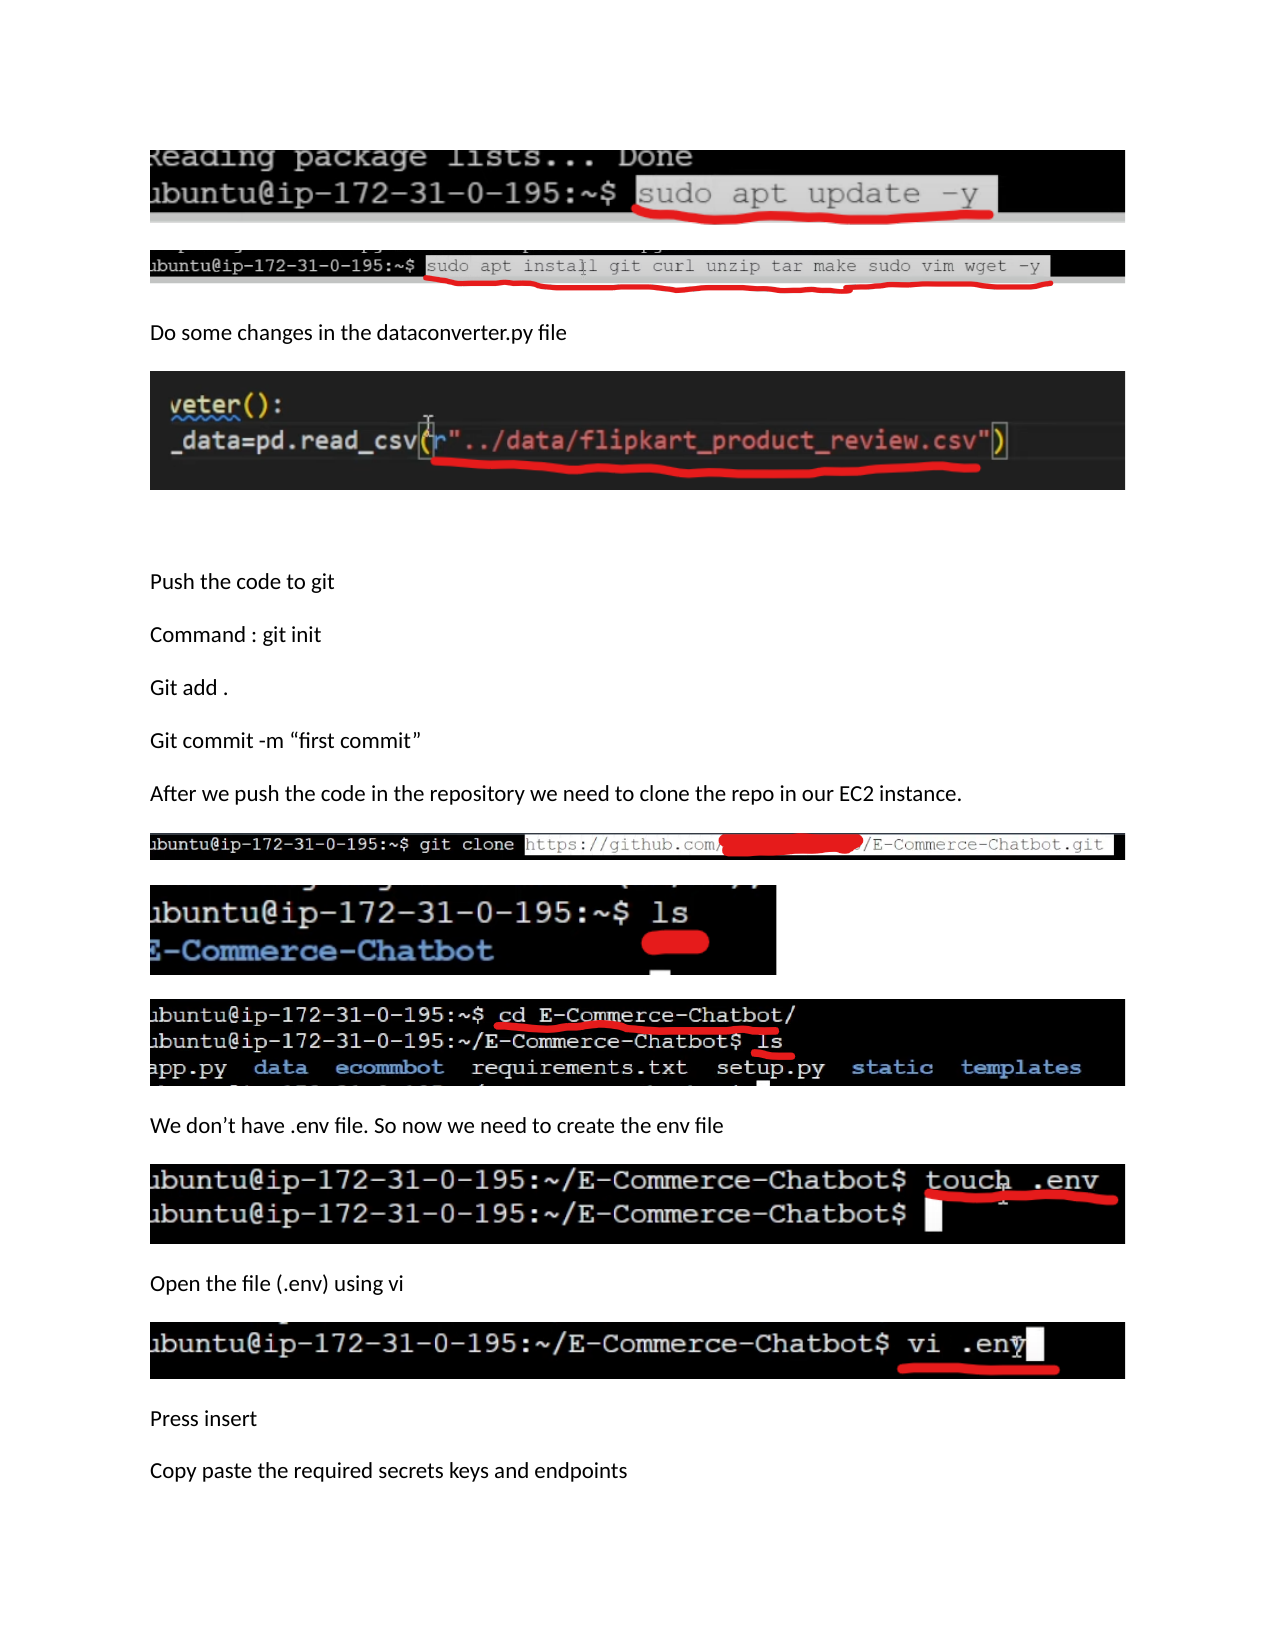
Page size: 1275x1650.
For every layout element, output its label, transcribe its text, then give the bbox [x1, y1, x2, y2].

picture [150, 832, 1125, 860]
picture [150, 150, 1125, 226]
picture [150, 885, 777, 975]
text After we push the code in the repository we need to clone the repo in our EC2 instance. [150, 779, 1125, 807]
text Push the code to git [150, 567, 1125, 595]
text Do some changes in the dataconverter.py file [150, 318, 1125, 346]
text Open the file (.env) using vi [150, 1269, 1125, 1297]
picture [150, 371, 1125, 490]
picture [150, 1322, 1125, 1379]
picture [150, 999, 1125, 1086]
text Command : git init [150, 620, 1125, 648]
text Press insert [150, 1404, 1125, 1432]
text Git commit -m “first commit” [150, 726, 1125, 754]
text Git add . [150, 673, 1125, 701]
text We don’t have .env file. So now we need to create the env file [150, 1111, 1125, 1139]
picture [150, 1164, 1125, 1244]
text Copy paste the required secrets keys and endpoints [150, 1457, 1125, 1485]
picture [150, 250, 1125, 294]
